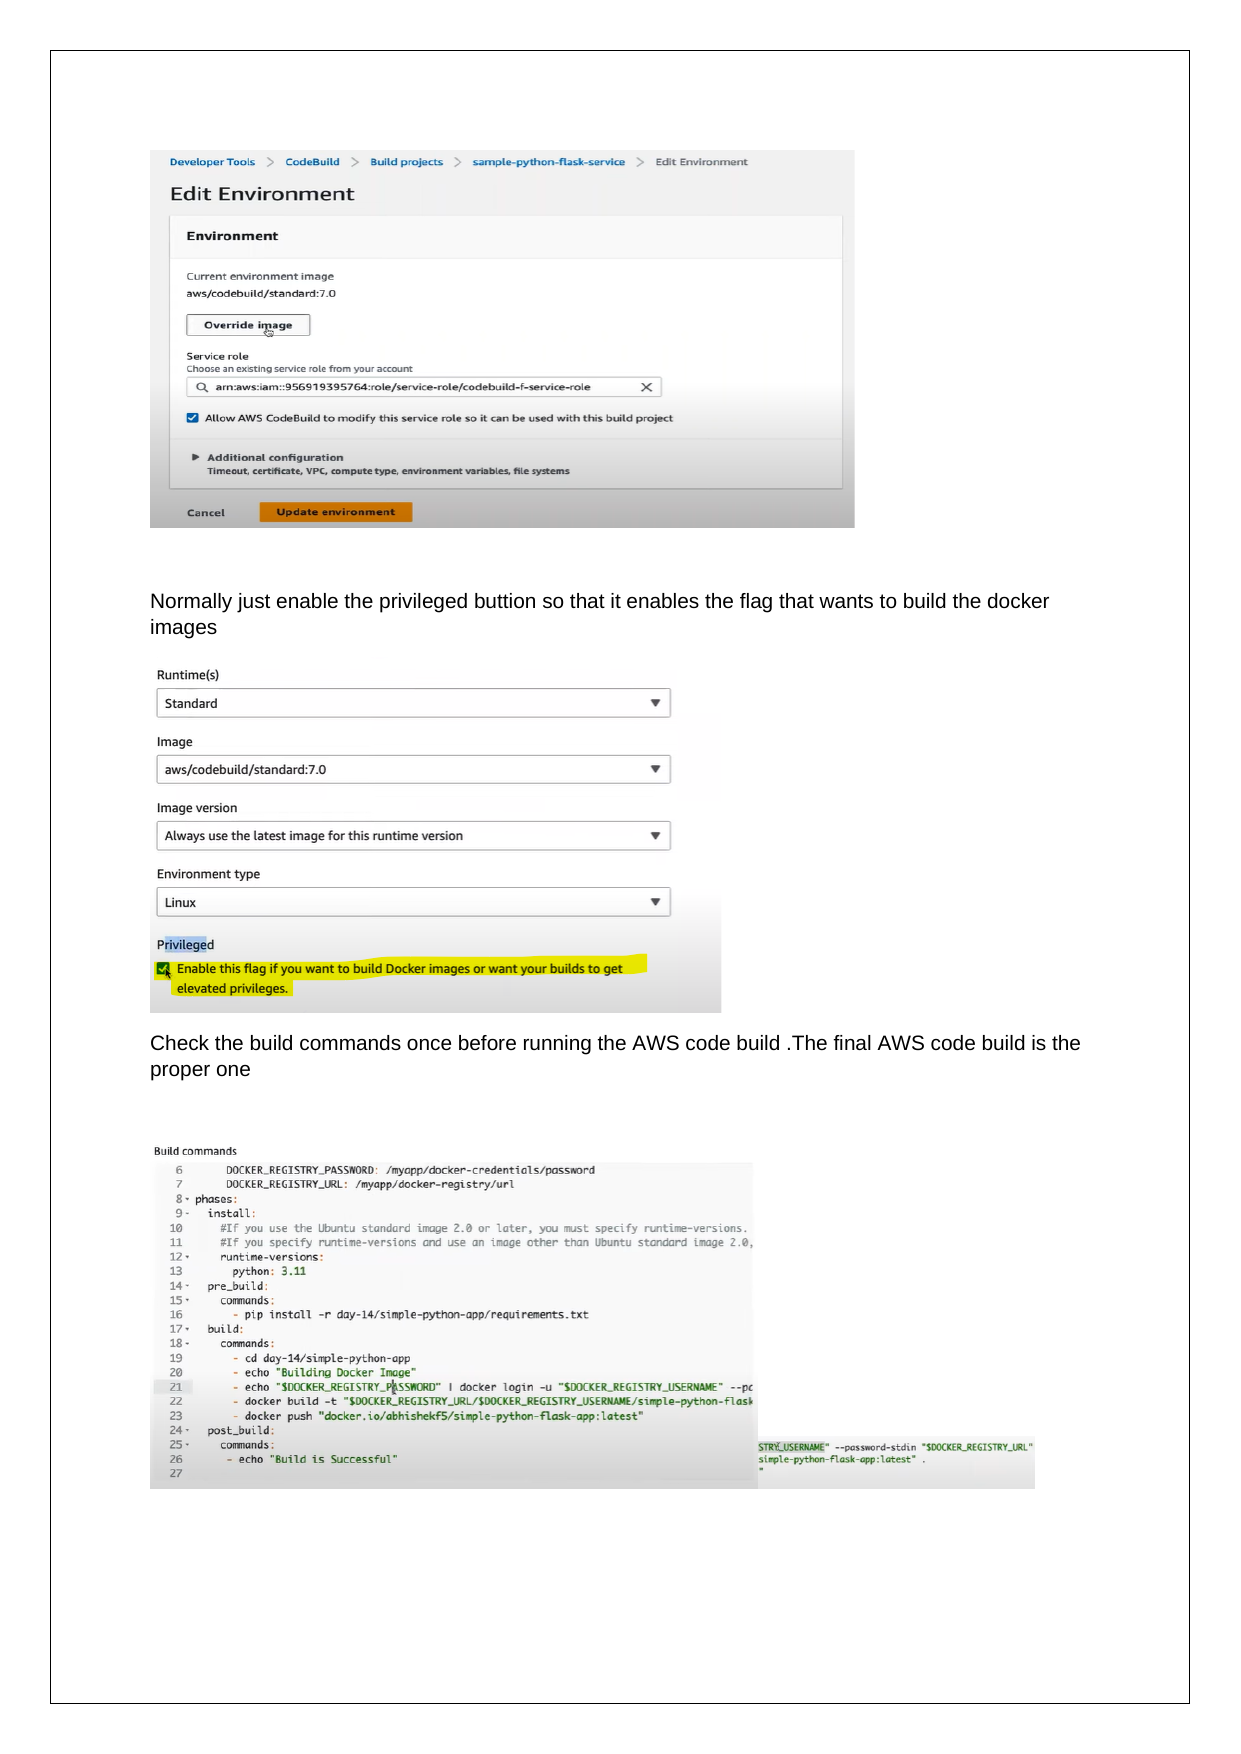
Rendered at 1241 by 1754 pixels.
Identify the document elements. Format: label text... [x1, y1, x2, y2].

text Check the build commands once before running the AWS code build .The final AWS code build is the proper one [150, 1031, 1090, 1081]
picture [150, 150, 855, 528]
picture [150, 657, 722, 1013]
picture [150, 1142, 1035, 1489]
text Normally just enable the privileged buttion so that it enables the flag that wants to build the docker images [150, 589, 1090, 639]
